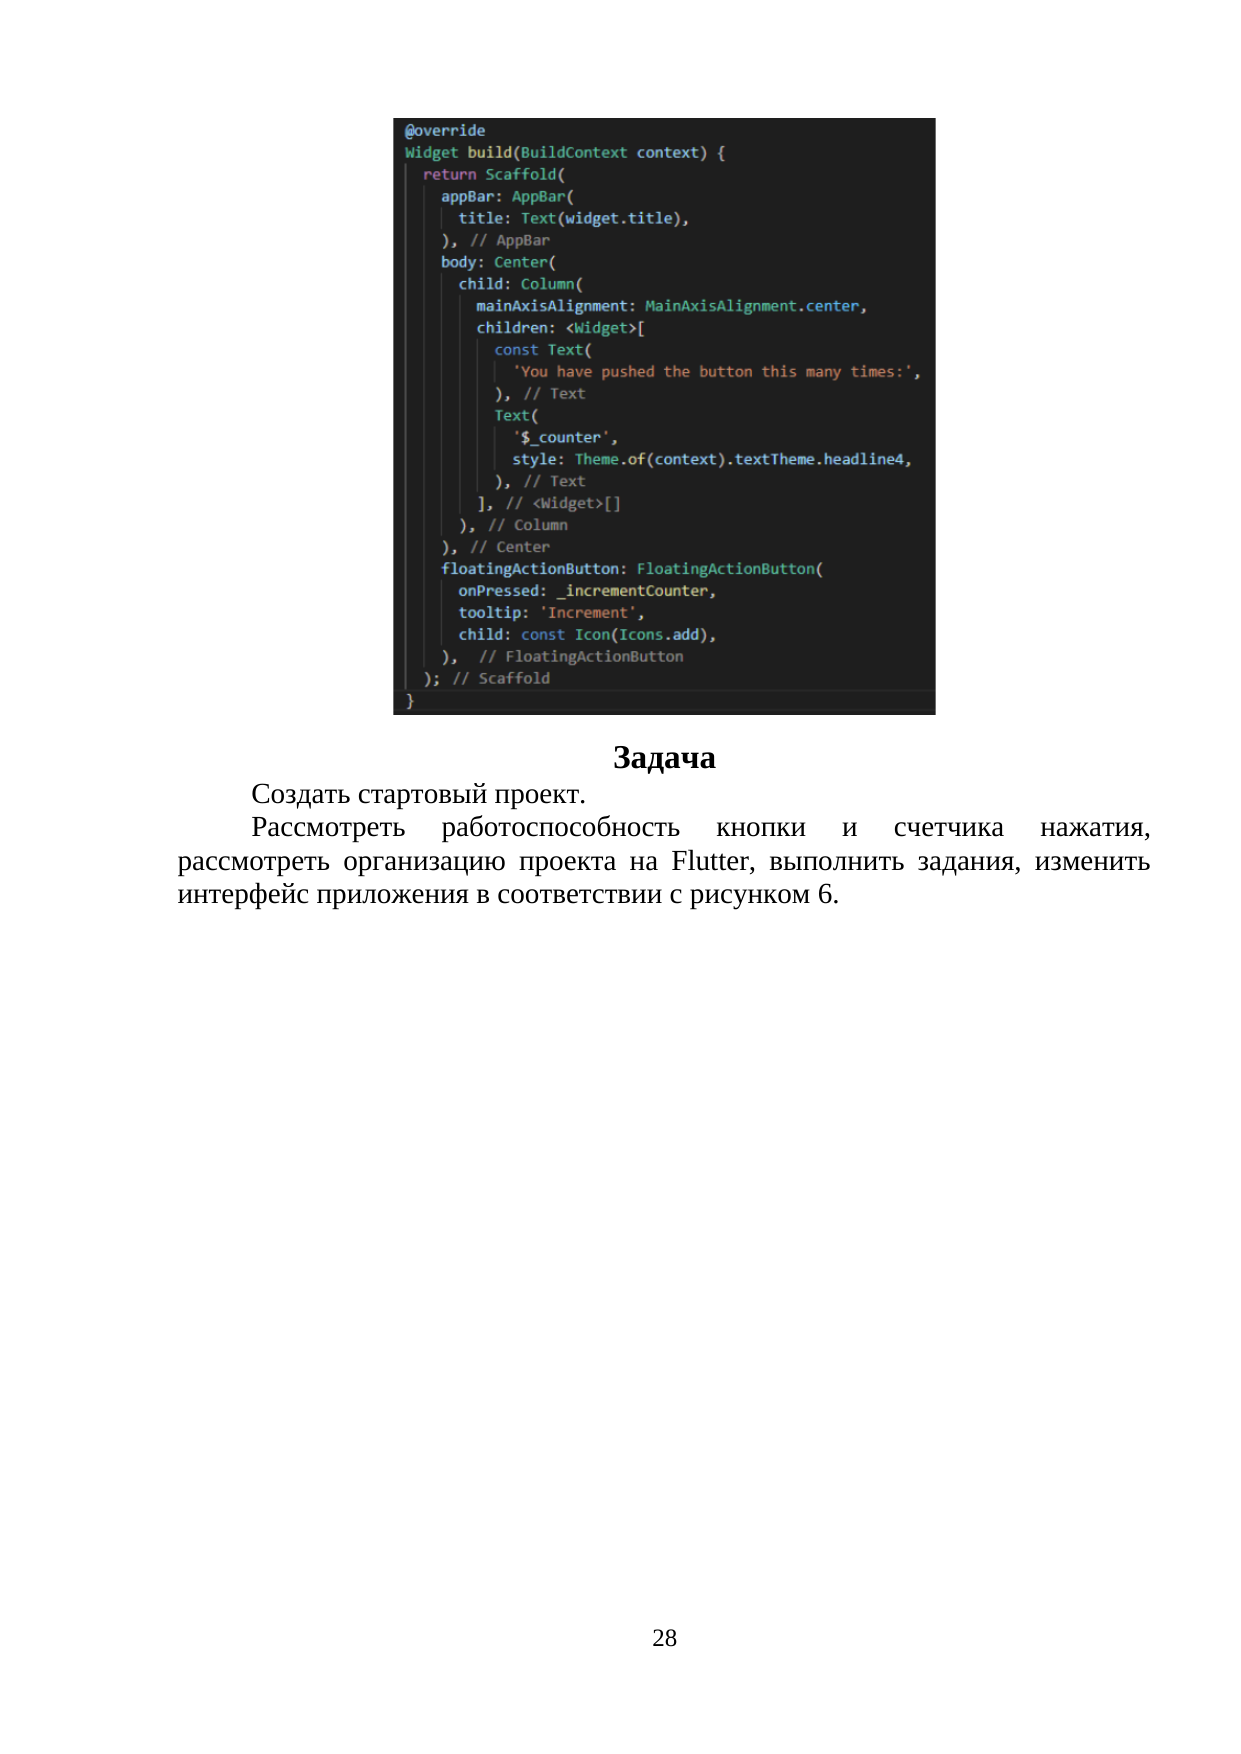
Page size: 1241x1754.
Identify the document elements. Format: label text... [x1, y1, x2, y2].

text Создать стартовый проект. [177, 776, 1152, 809]
text Рассмотреть работоспособность кнопки и счетчика нажатия, рассмотреть организацию проекта на Flutter, выполнить задания, изменить интерфейс приложения в соответствии с рисунком 6. [177, 809, 1152, 910]
text Задача [177, 738, 1152, 776]
picture [393, 118, 936, 715]
